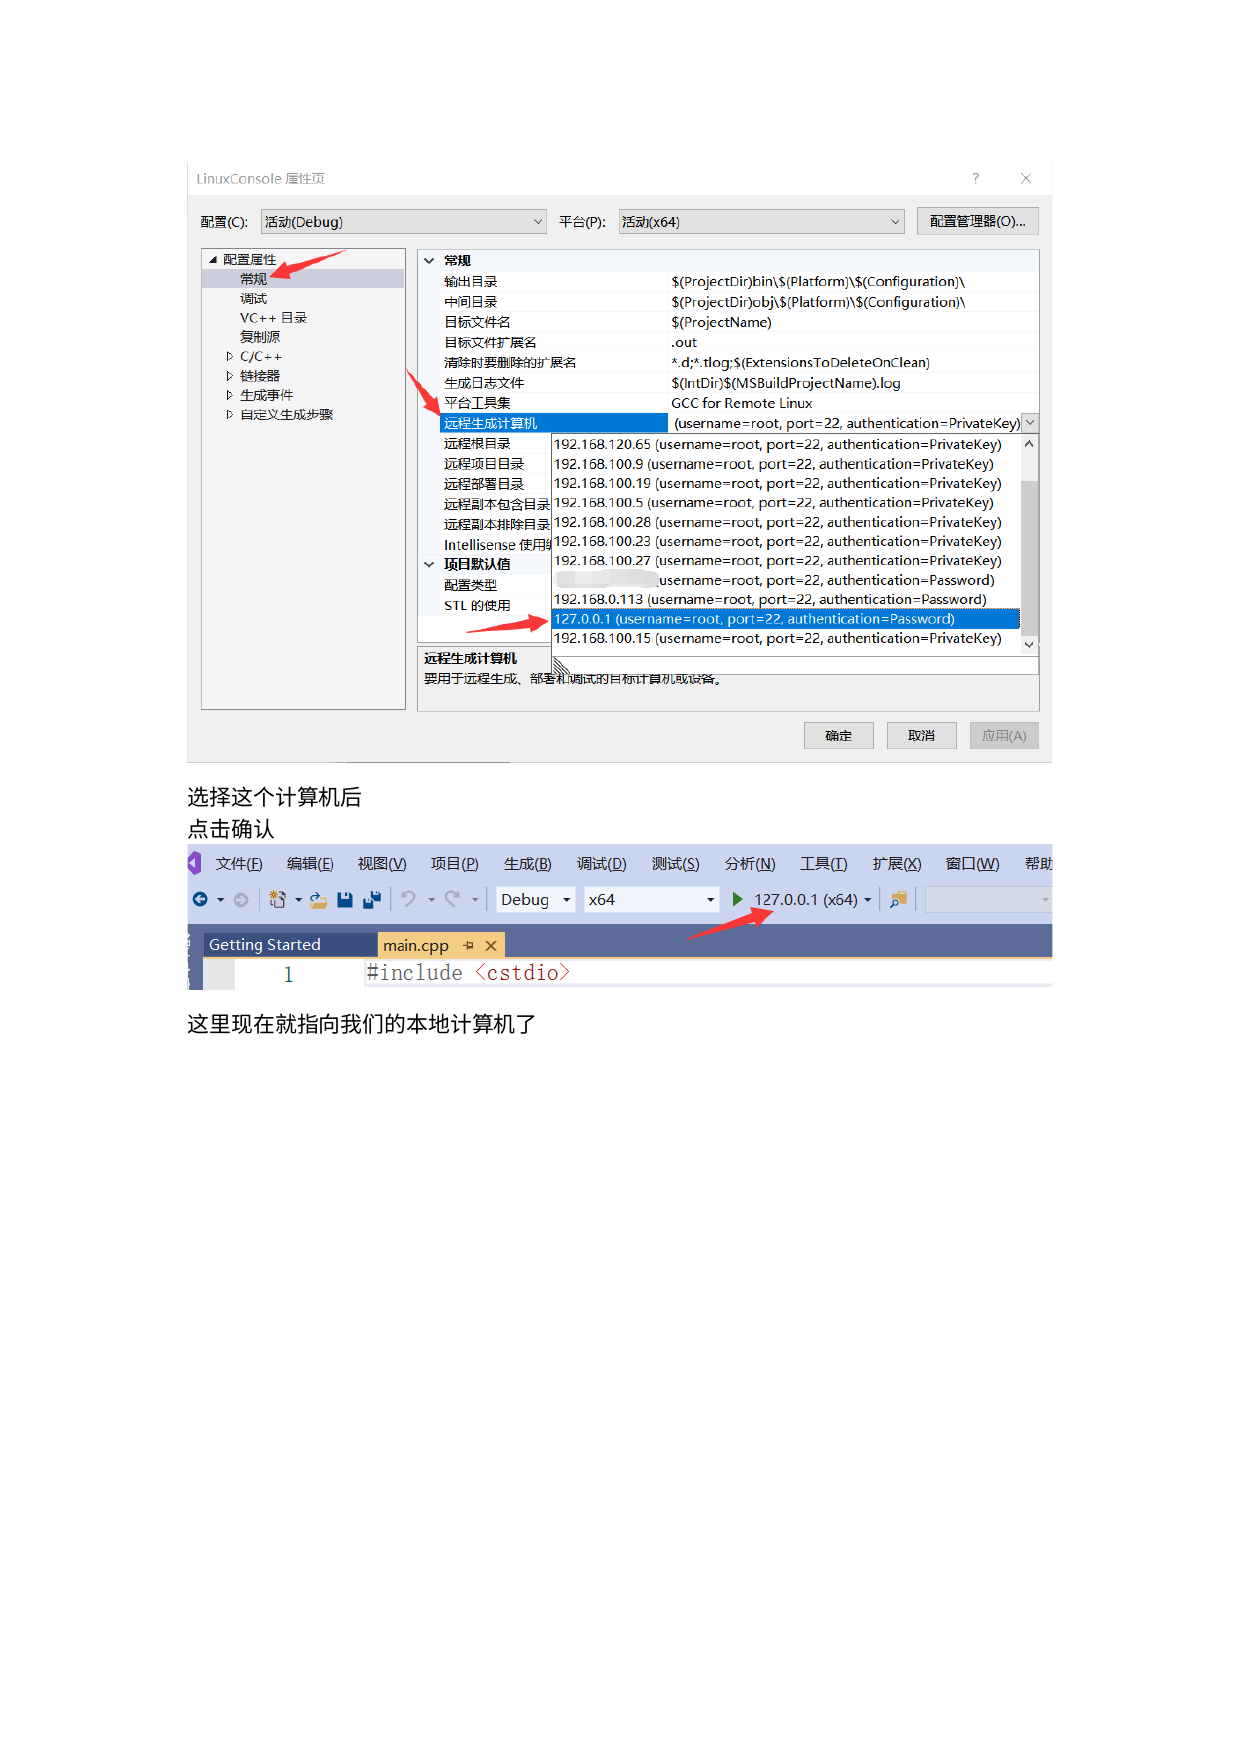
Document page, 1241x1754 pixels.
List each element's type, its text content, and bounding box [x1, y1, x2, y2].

text 这里现在就指向我们的本地计算机了 [187, 1007, 1053, 1039]
picture [187, 162, 1053, 763]
picture [187, 844, 1053, 990]
text 点击确认 [187, 812, 1053, 844]
text 选择这个计算机后 [187, 779, 1053, 812]
